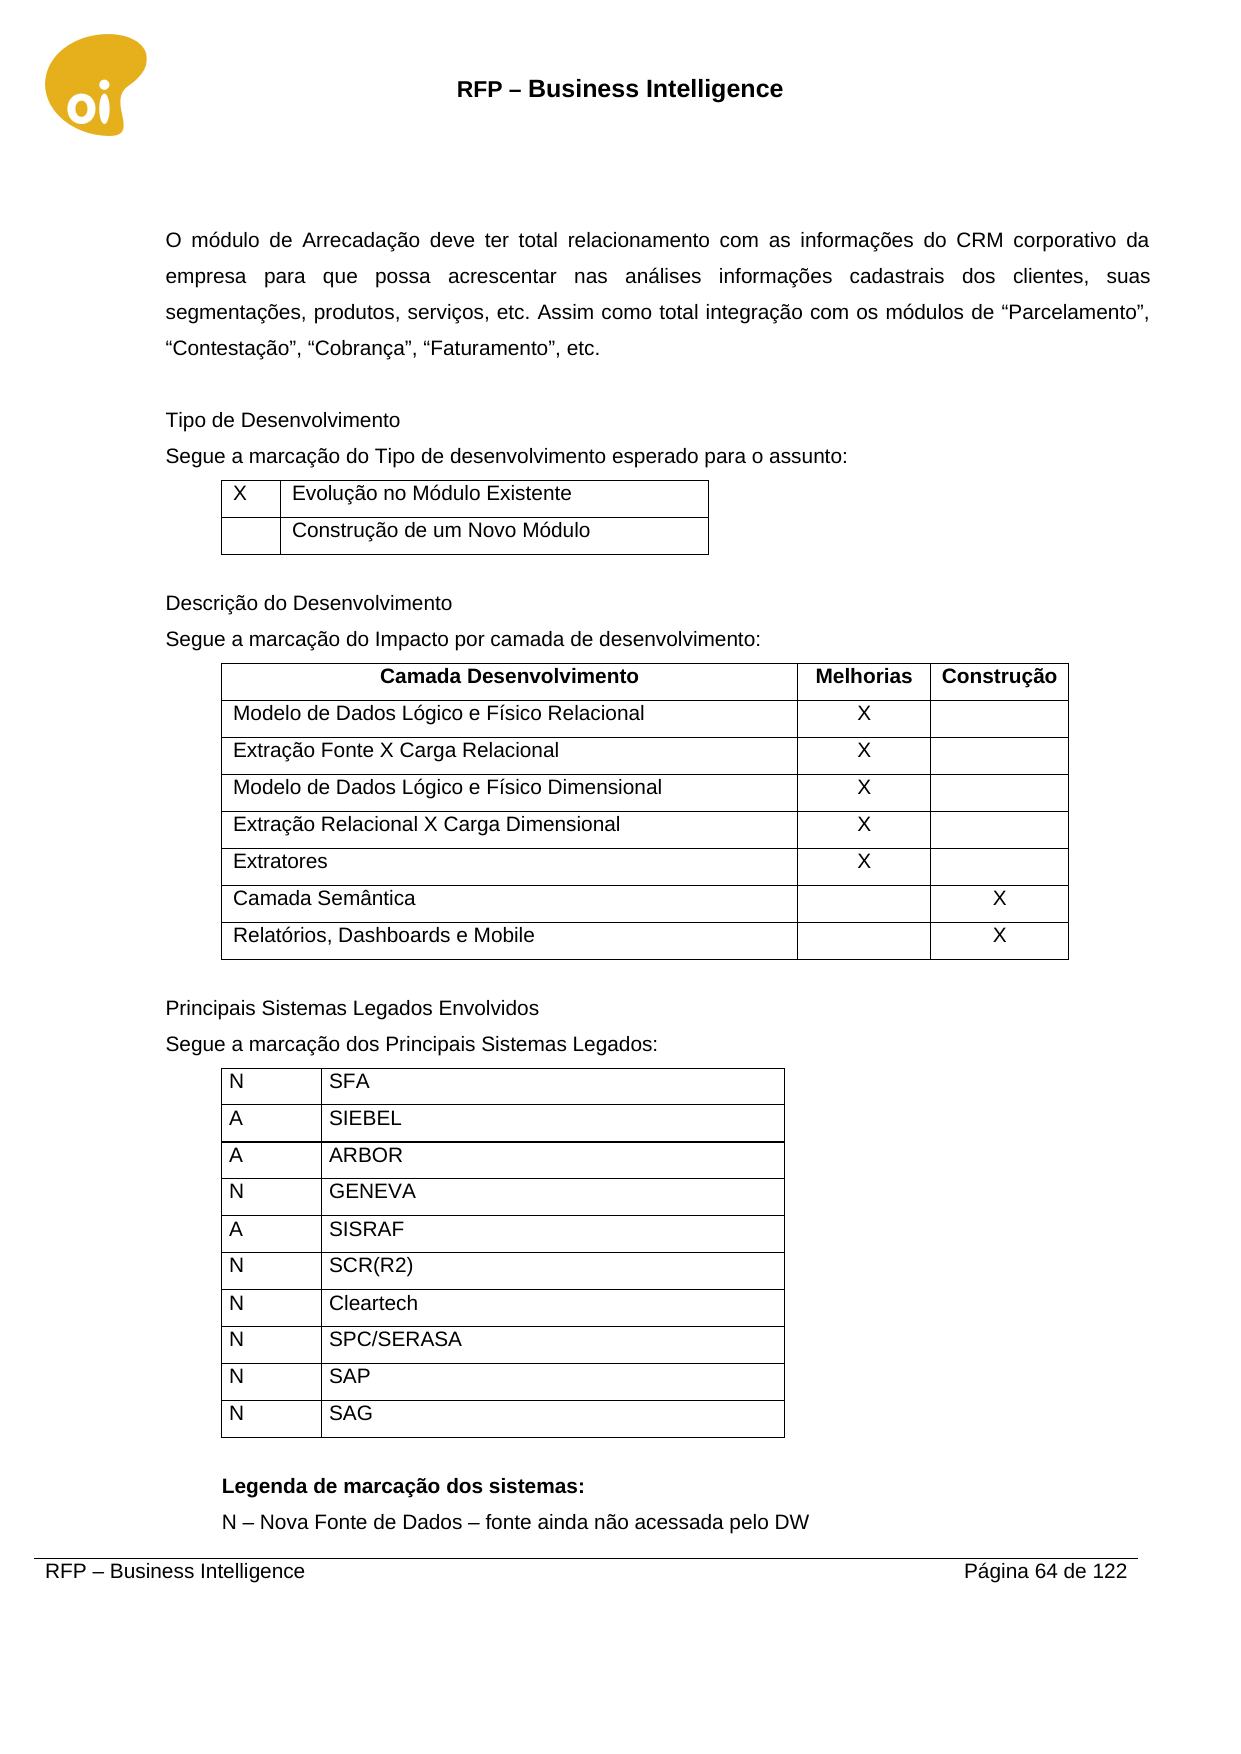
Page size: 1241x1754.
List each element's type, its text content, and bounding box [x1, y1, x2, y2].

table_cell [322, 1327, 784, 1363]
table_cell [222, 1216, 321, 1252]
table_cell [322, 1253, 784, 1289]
text Principais Sistemas Legados Envolvidos [165, 996, 1152, 1019]
picture [45, 34, 147, 136]
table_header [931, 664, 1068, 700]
text Segue a marcação dos Principais Sistemas Legados: [165, 1031, 1152, 1055]
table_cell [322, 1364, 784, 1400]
text Segue a marcação do Tipo de desenvolvimento esperado para o assunto: [165, 444, 1152, 468]
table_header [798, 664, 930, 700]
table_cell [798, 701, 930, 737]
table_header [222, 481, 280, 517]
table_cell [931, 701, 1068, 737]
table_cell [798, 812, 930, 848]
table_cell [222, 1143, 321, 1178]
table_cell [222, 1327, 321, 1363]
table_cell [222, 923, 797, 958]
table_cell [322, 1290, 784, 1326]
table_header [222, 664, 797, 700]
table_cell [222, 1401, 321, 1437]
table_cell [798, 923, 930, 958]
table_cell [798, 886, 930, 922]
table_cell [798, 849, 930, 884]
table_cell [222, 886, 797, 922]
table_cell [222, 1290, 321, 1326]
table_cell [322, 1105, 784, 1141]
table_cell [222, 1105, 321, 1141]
text Descrição do Desenvolvimento [165, 591, 1152, 615]
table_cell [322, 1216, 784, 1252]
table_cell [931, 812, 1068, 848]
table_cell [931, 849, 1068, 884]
text Legenda de marcação dos sistemas: [222, 1474, 1152, 1498]
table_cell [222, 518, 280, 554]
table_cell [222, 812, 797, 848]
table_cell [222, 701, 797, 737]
text O módulo de Arrecadação deve ter total relacionamento com as informações do CRM corporativo da empresa para que possa acrescentar nas análises informações cadastrais dos clientes, suas segmentações, produtos, serviços, etc. Assim como total integração com os módulos de “Parcelamento”, “Contestação”, “Cobrança”, “Faturamento”, etc. [165, 228, 1152, 360]
text N – Nova Fonte de Dados – fonte ainda não acessada pelo DW [222, 1510, 1152, 1534]
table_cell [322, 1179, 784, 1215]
text Segue a marcação do Impacto por camada de desenvolvimento: [165, 627, 1152, 651]
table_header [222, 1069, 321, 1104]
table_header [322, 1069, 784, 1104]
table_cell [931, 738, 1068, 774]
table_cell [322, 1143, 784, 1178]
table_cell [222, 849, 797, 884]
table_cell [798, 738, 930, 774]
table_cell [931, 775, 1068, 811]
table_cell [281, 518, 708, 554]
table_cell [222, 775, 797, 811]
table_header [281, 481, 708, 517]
text Tipo de Desenvolvimento [165, 408, 1152, 432]
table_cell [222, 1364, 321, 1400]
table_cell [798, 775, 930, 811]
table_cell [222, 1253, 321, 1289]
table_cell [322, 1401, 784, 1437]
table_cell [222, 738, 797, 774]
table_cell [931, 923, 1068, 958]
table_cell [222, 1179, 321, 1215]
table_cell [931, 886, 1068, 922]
